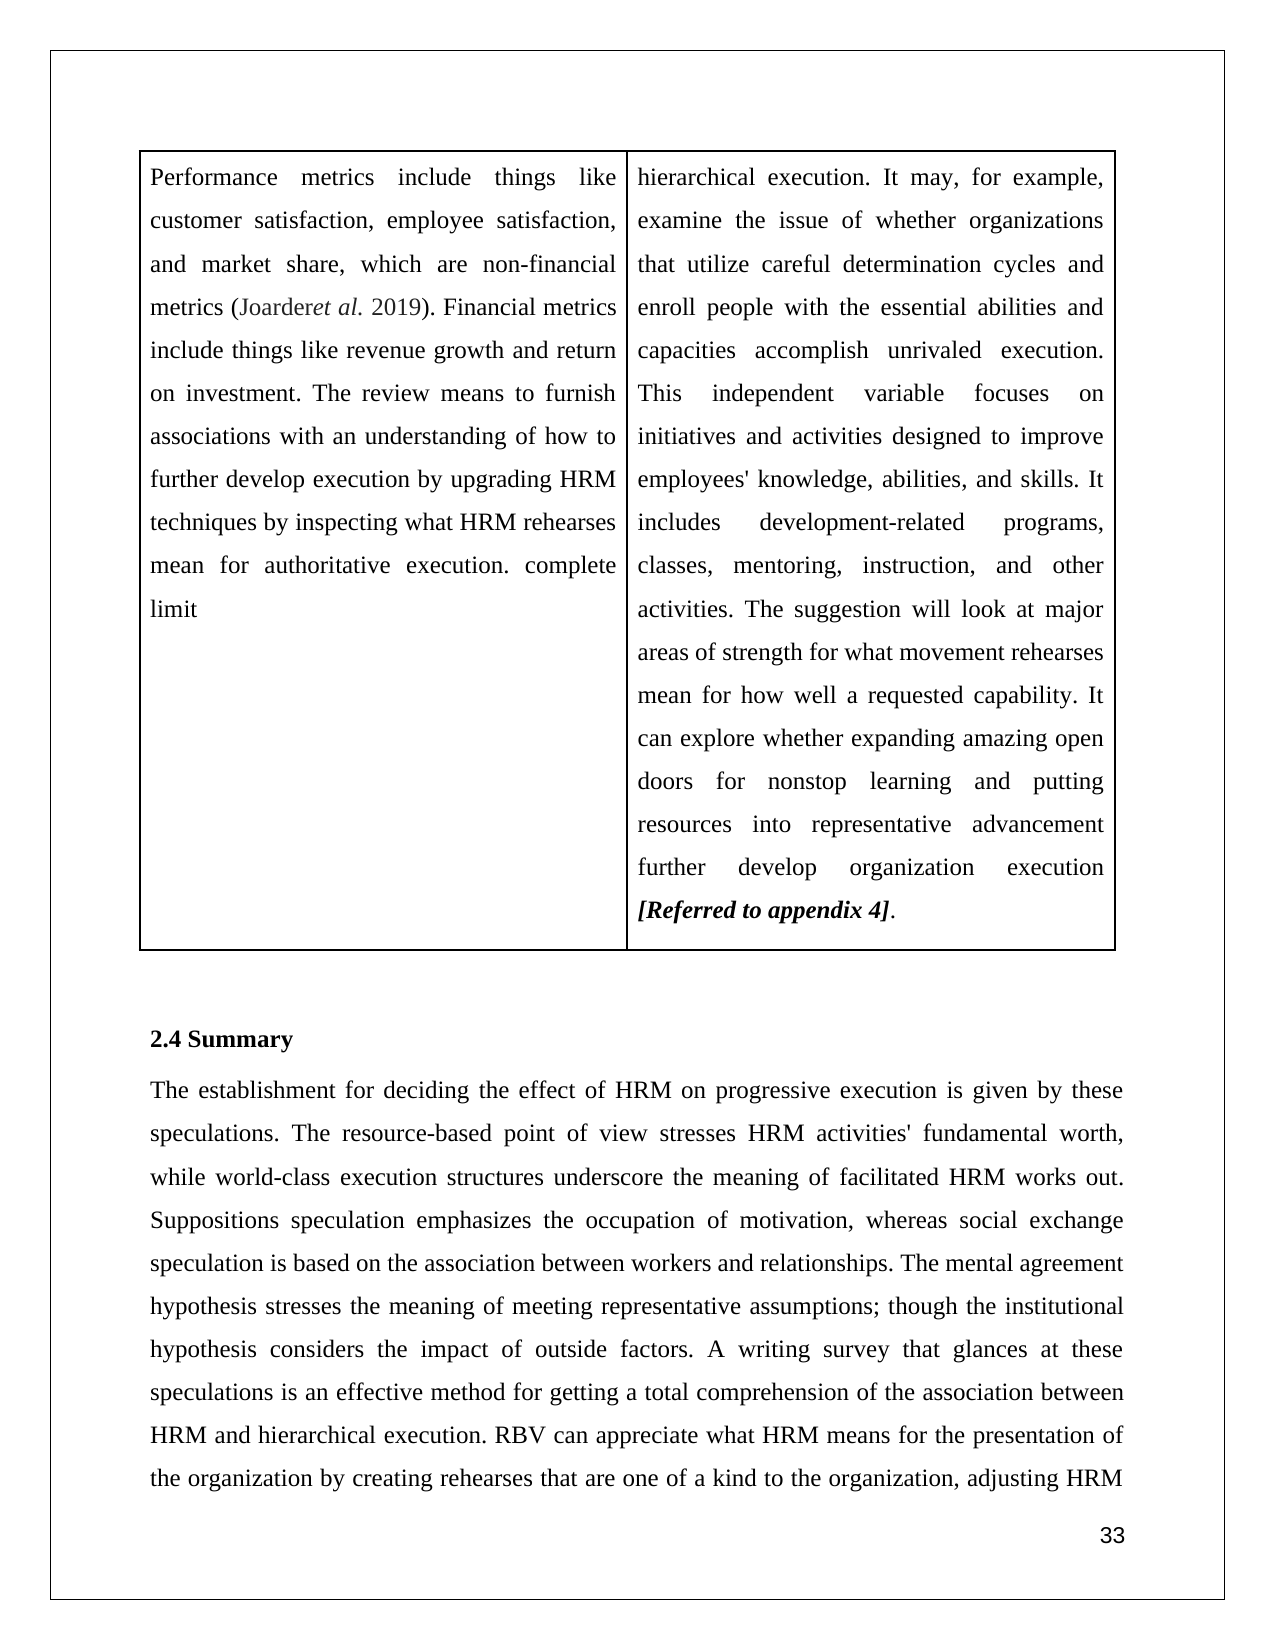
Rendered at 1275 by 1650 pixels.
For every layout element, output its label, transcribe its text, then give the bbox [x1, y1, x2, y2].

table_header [141, 152, 626, 949]
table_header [628, 152, 1114, 949]
subtitle 2.4 Summary [150, 1024, 1125, 1053]
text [150, 1075, 1125, 1492]
